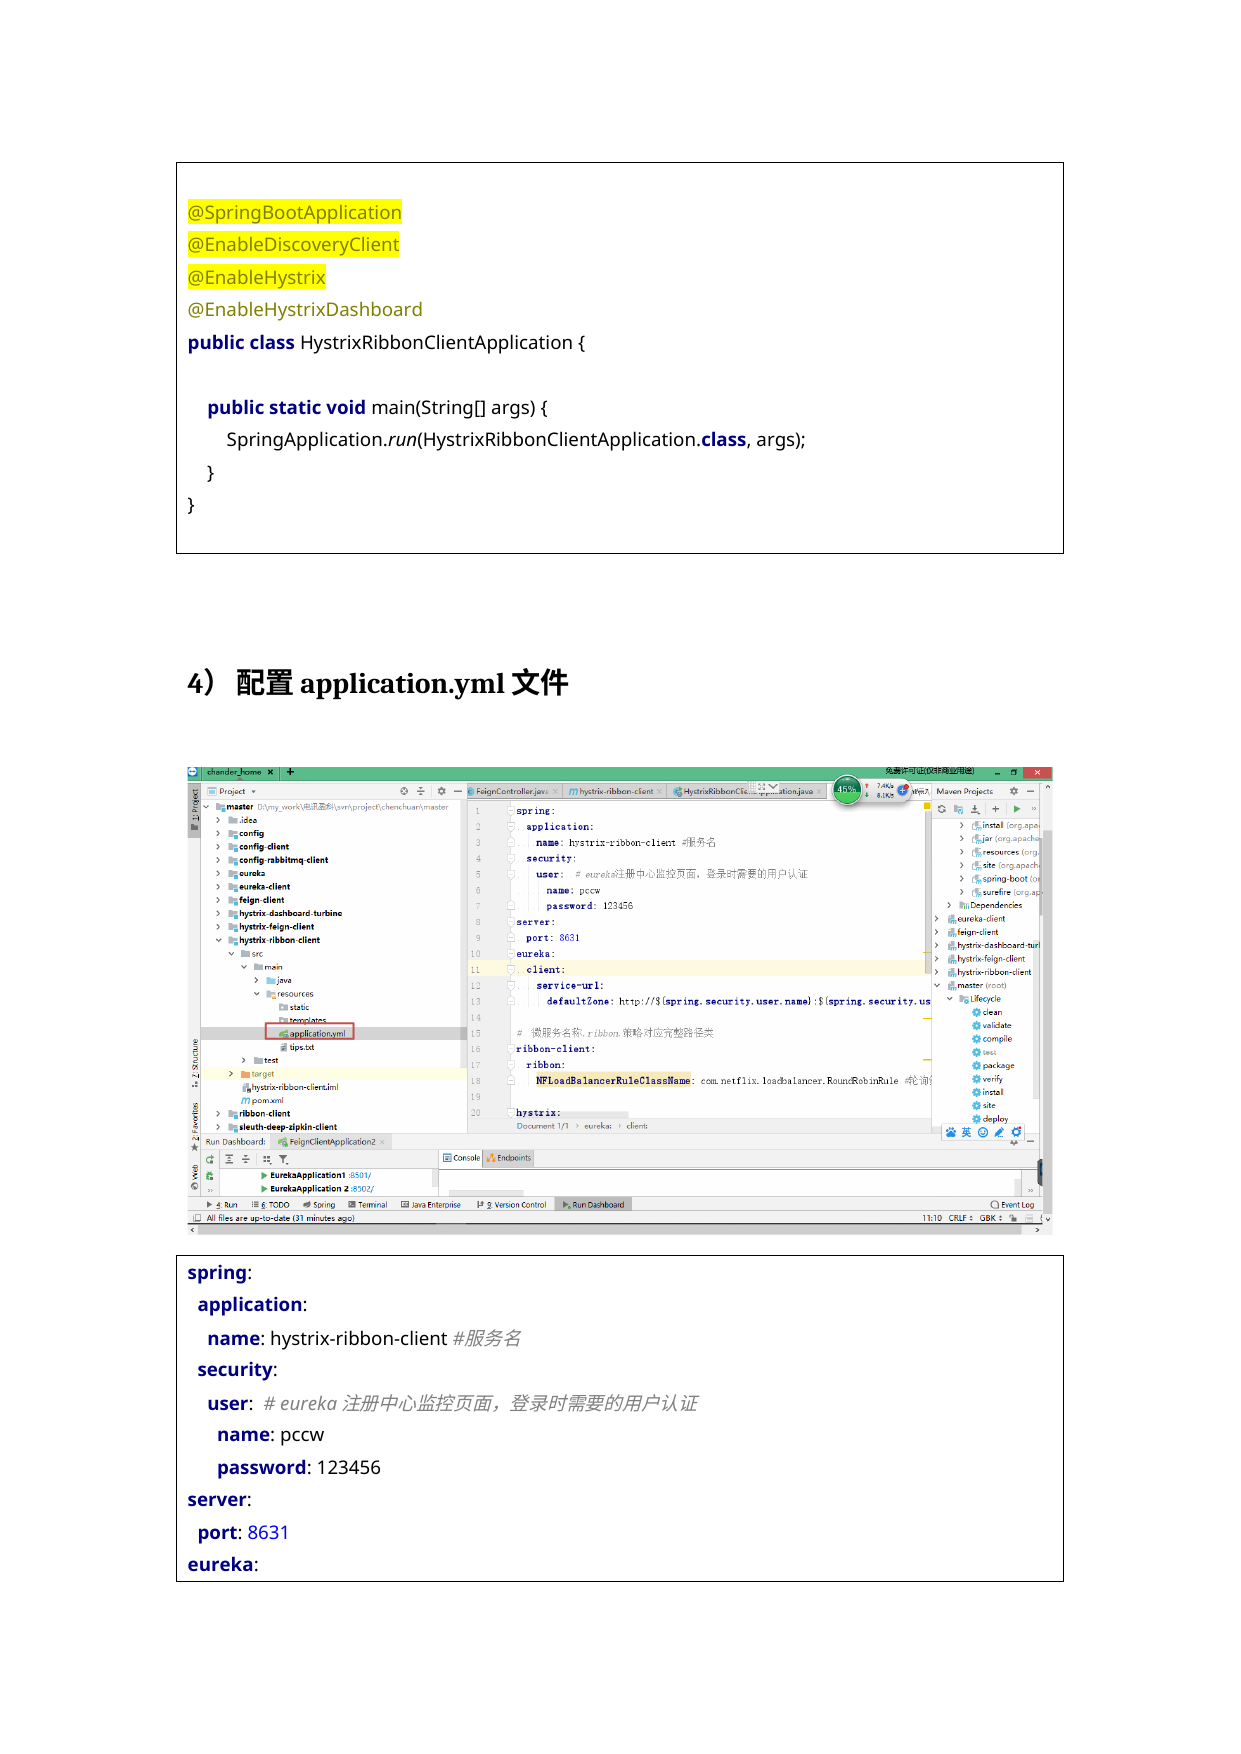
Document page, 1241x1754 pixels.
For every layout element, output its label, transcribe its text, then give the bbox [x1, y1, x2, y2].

picture [187, 767, 1053, 1235]
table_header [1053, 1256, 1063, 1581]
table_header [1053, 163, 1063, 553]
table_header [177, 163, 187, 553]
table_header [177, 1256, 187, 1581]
subtitle 配置application.yml文件 [187, 648, 1053, 713]
